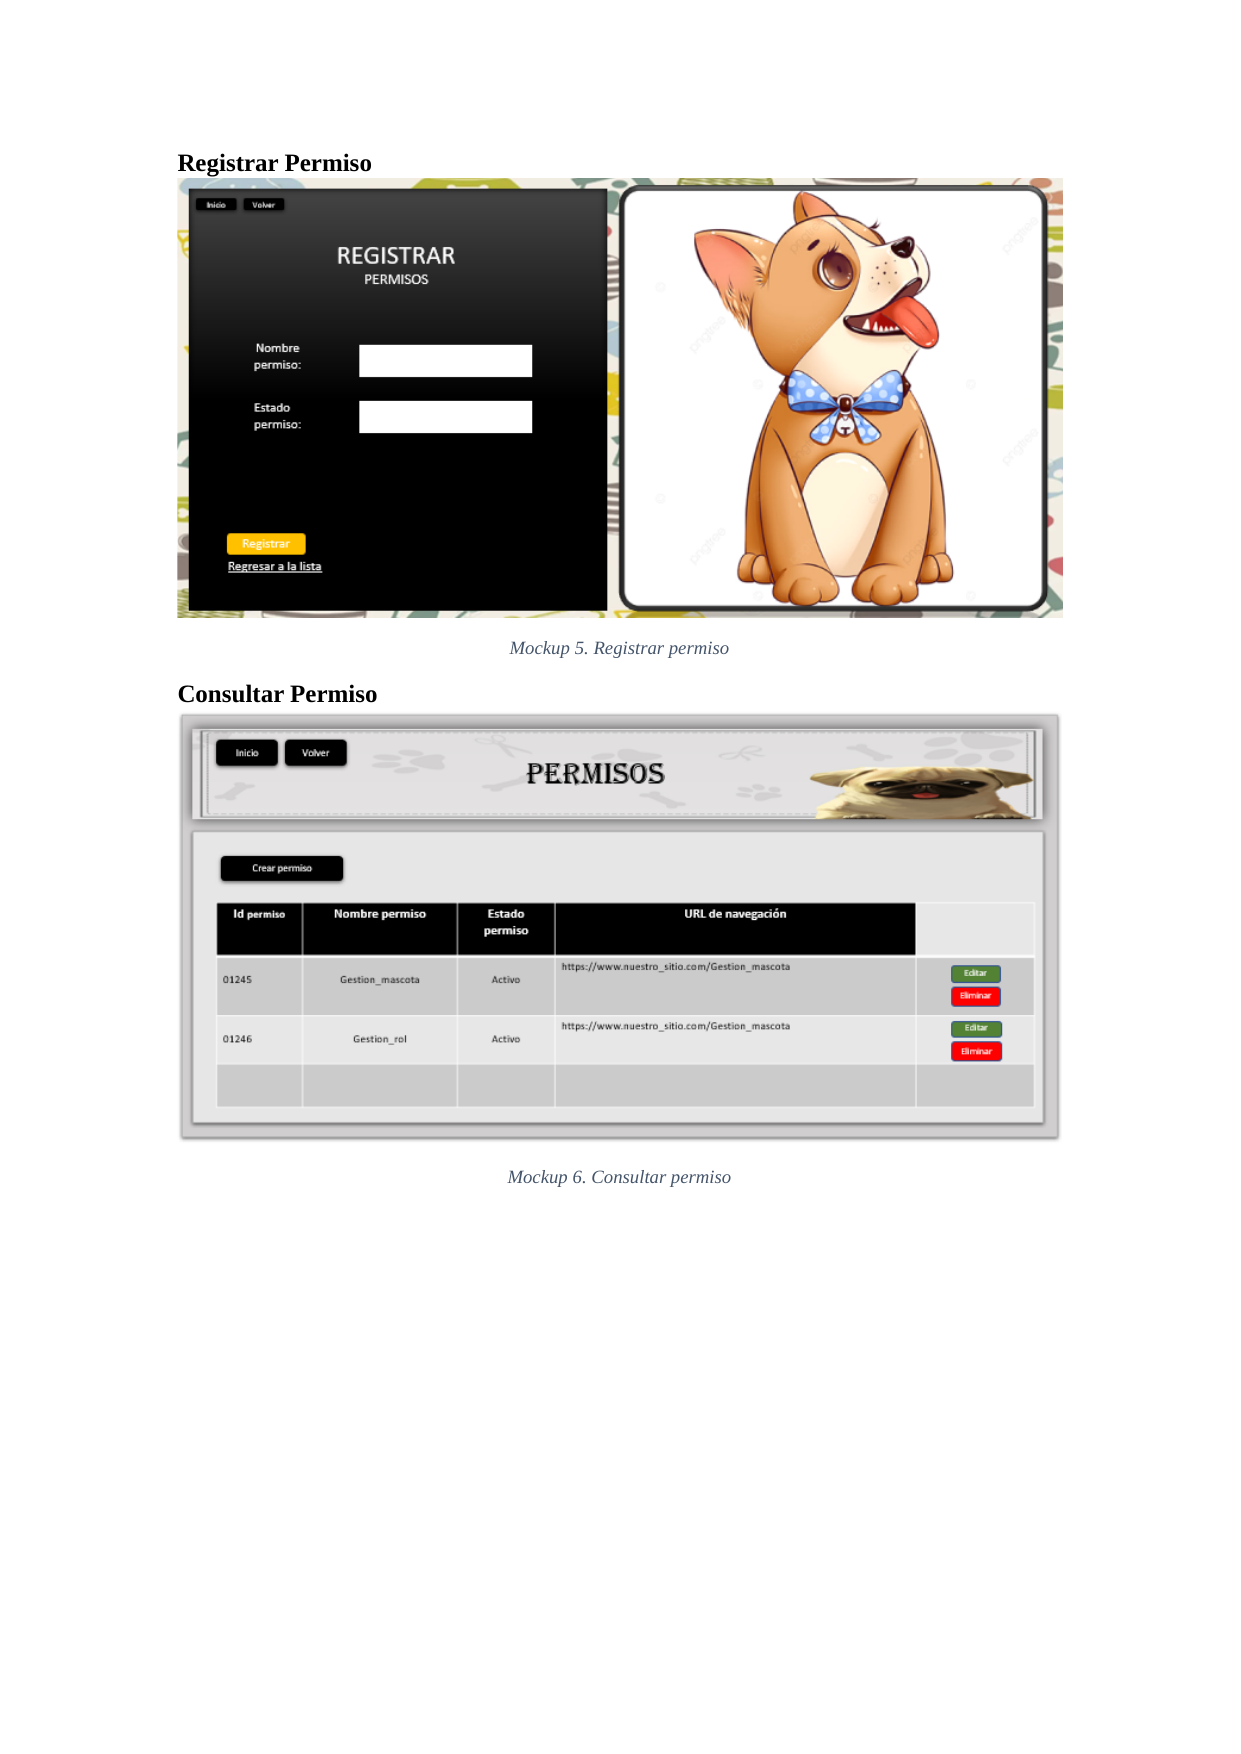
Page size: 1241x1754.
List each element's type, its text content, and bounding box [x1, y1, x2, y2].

picture [177, 178, 1063, 618]
subtitle Registrar Permiso [177, 148, 1063, 176]
picture [177, 710, 1063, 1147]
subtitle Consultar Permiso [177, 679, 1063, 708]
